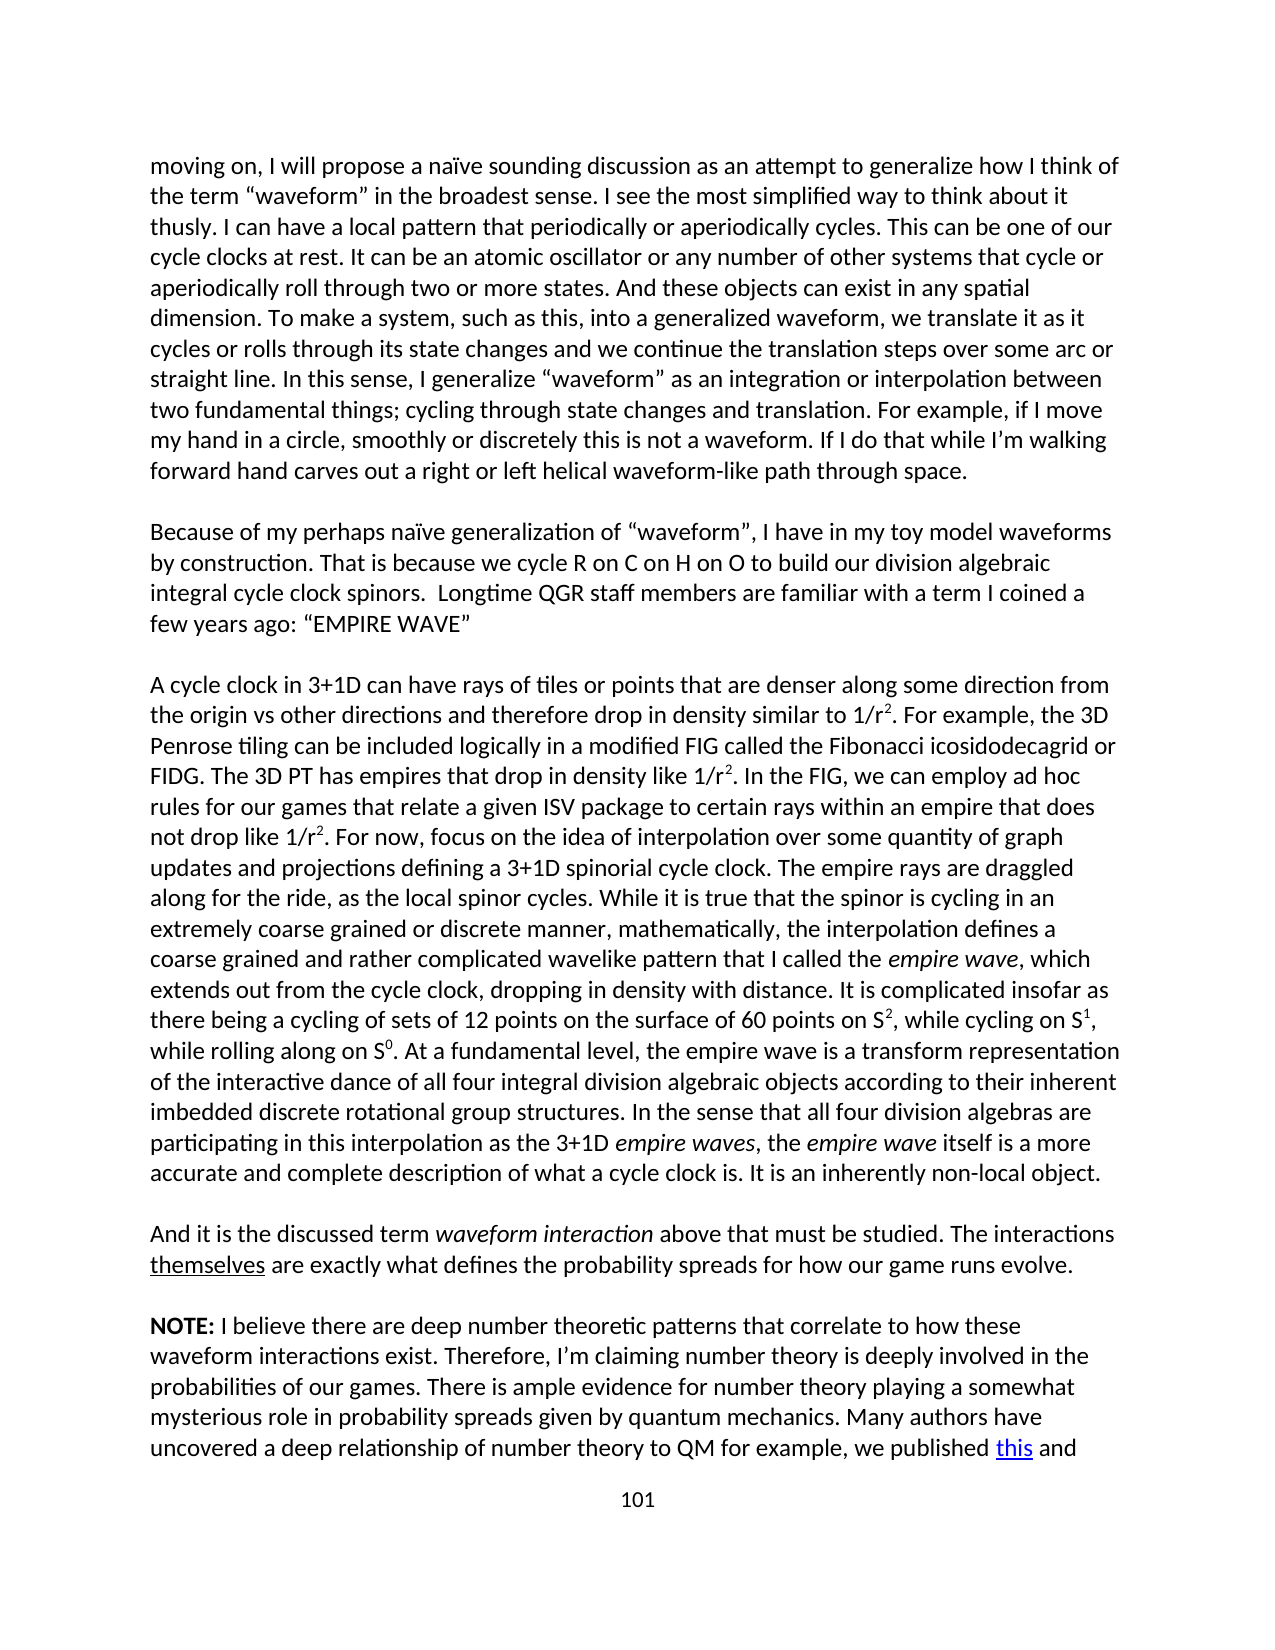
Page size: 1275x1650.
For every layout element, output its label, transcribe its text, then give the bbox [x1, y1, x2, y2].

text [150, 150, 1125, 486]
text A cycle clock in 3+1D can have rays of tiles or points that are denser along some direction from the origin vs other directions and therefore drop in density similar to 1/r2. For example, the 3D Penrose tiling can be included logically in a modified FIG called the Fibonacci icosidodecagrid or FIDG. The 3D PT has empires that drop in density like 1/r2. In the FIG, we can employ ad hoc rules for our games that relate a given ISV package to certain rays within an empire that does not drop like 1/r2. For now, focus on the idea of interpolation over some quantity of graph updates and projections defining a 3+1D spinorial cycle clock. The empire rays are draggled along for the ride, as the local spinor cycles. While it is true that the spinor is cycling in an extremely coarse grained or discrete manner, mathematically, the interpolation defines a coarse grained and rather complicated wavelike pattern that I called the empire wave, which extends out from the cycle clock, dropping in density with distance. It is complicated insofar as there being a cycling of sets of 12 points on the surface of 60 points on S2, while cycling on S1, while rolling along on S0. At a fundamental level, the empire wave is a transform representation of the interactive dance of all four integral division algebraic objects according to their inherent imbedded discrete rotational group structures. In the sense that all four division algebras are participating in this interpolation as the 3+1D empire waves, the empire wave itself is a more accurate and complete description of what a cycle clock is. It is an inherently non-local object. [150, 669, 1125, 1188]
text And it is the discussed term waveform interaction above that must be studied. The interactions themselves are exactly what defines the probability spreads for how our game runs evolve. [150, 1218, 1125, 1279]
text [150, 1310, 1125, 1462]
text Because of my perhaps naïve generalization of “waveform”, I have in my toy model waveforms by construction. That is because we cycle R on C on H on O to build our division algebraic integral cycle clock spinors. Longtime QGR staff members are familiar with a term I coined a few years ago: “EMPIRE WAVE” [150, 516, 1125, 638]
